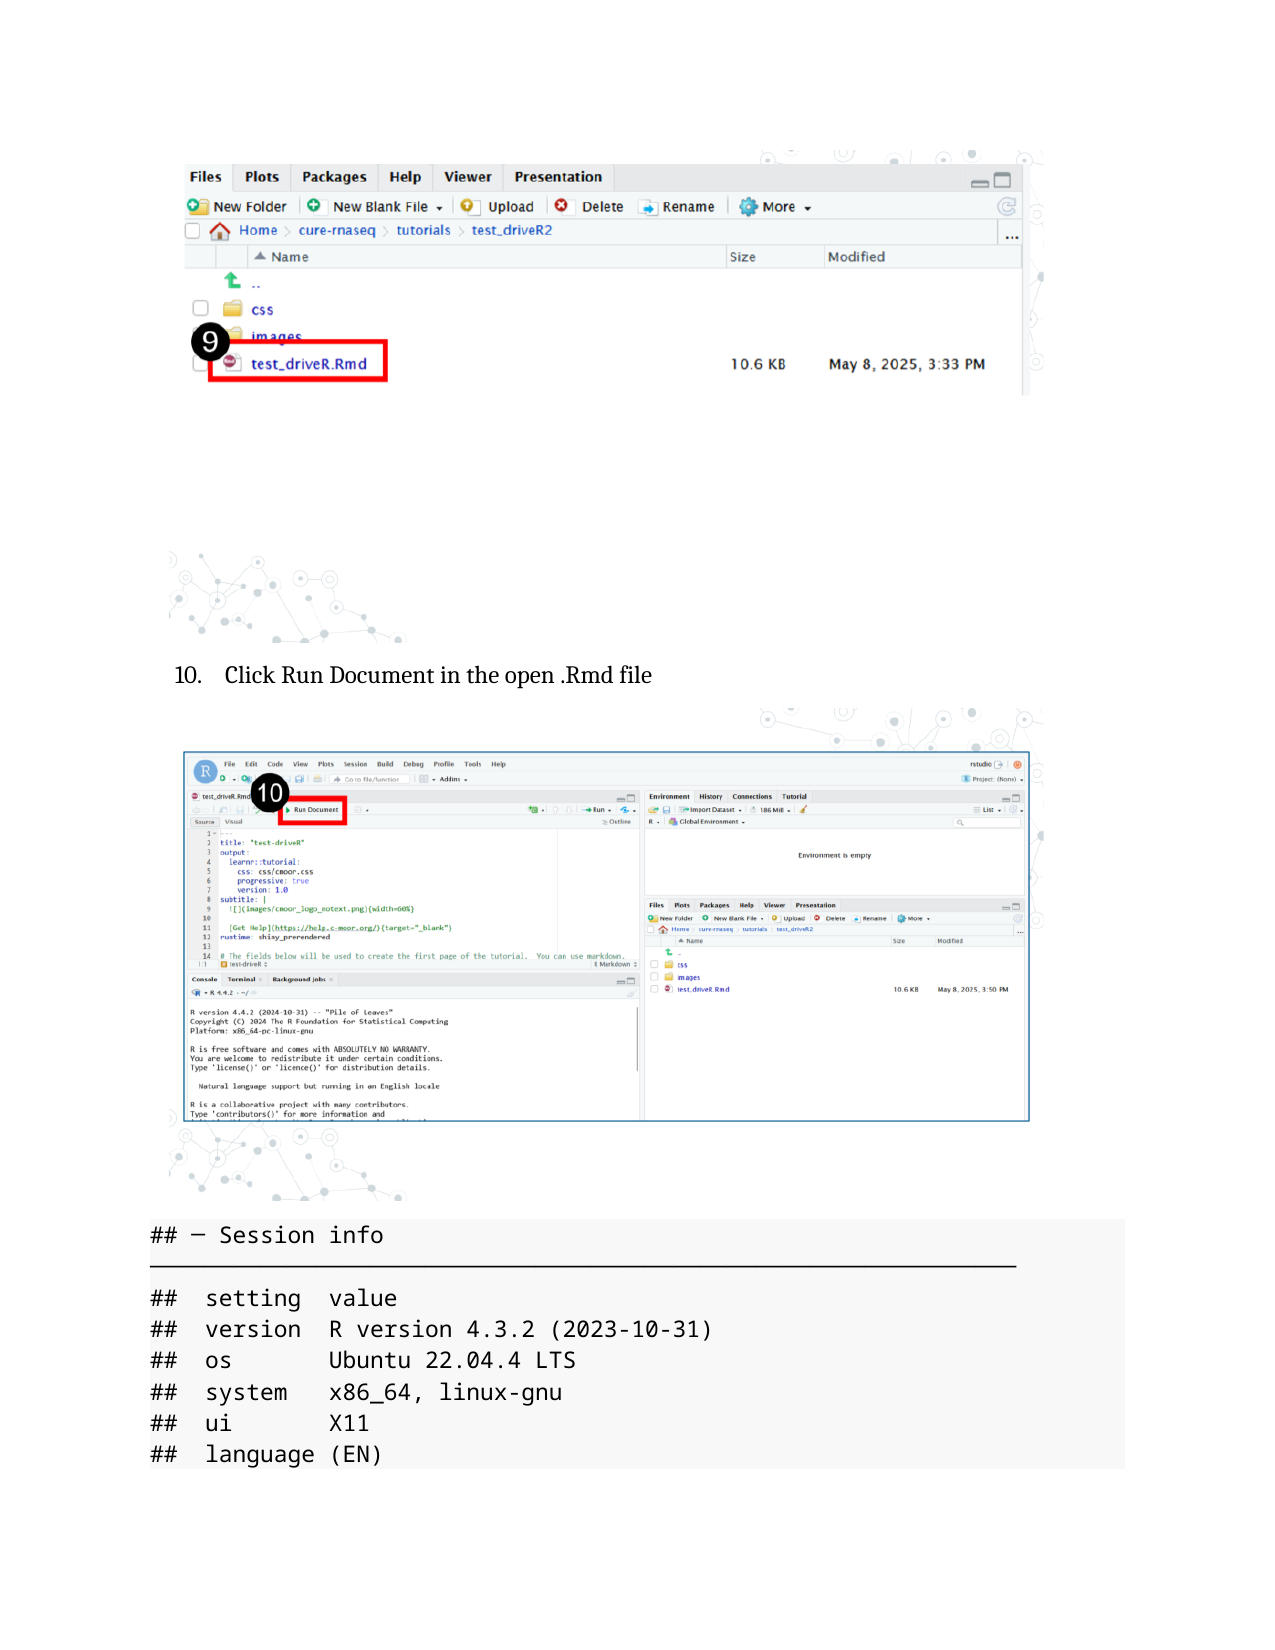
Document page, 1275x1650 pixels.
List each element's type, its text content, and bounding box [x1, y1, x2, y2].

picture [168, 708, 1044, 1201]
list Click Run Document in the open .Rmd file [175, 661, 1125, 690]
picture [168, 150, 1044, 643]
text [150, 1219, 1125, 1469]
